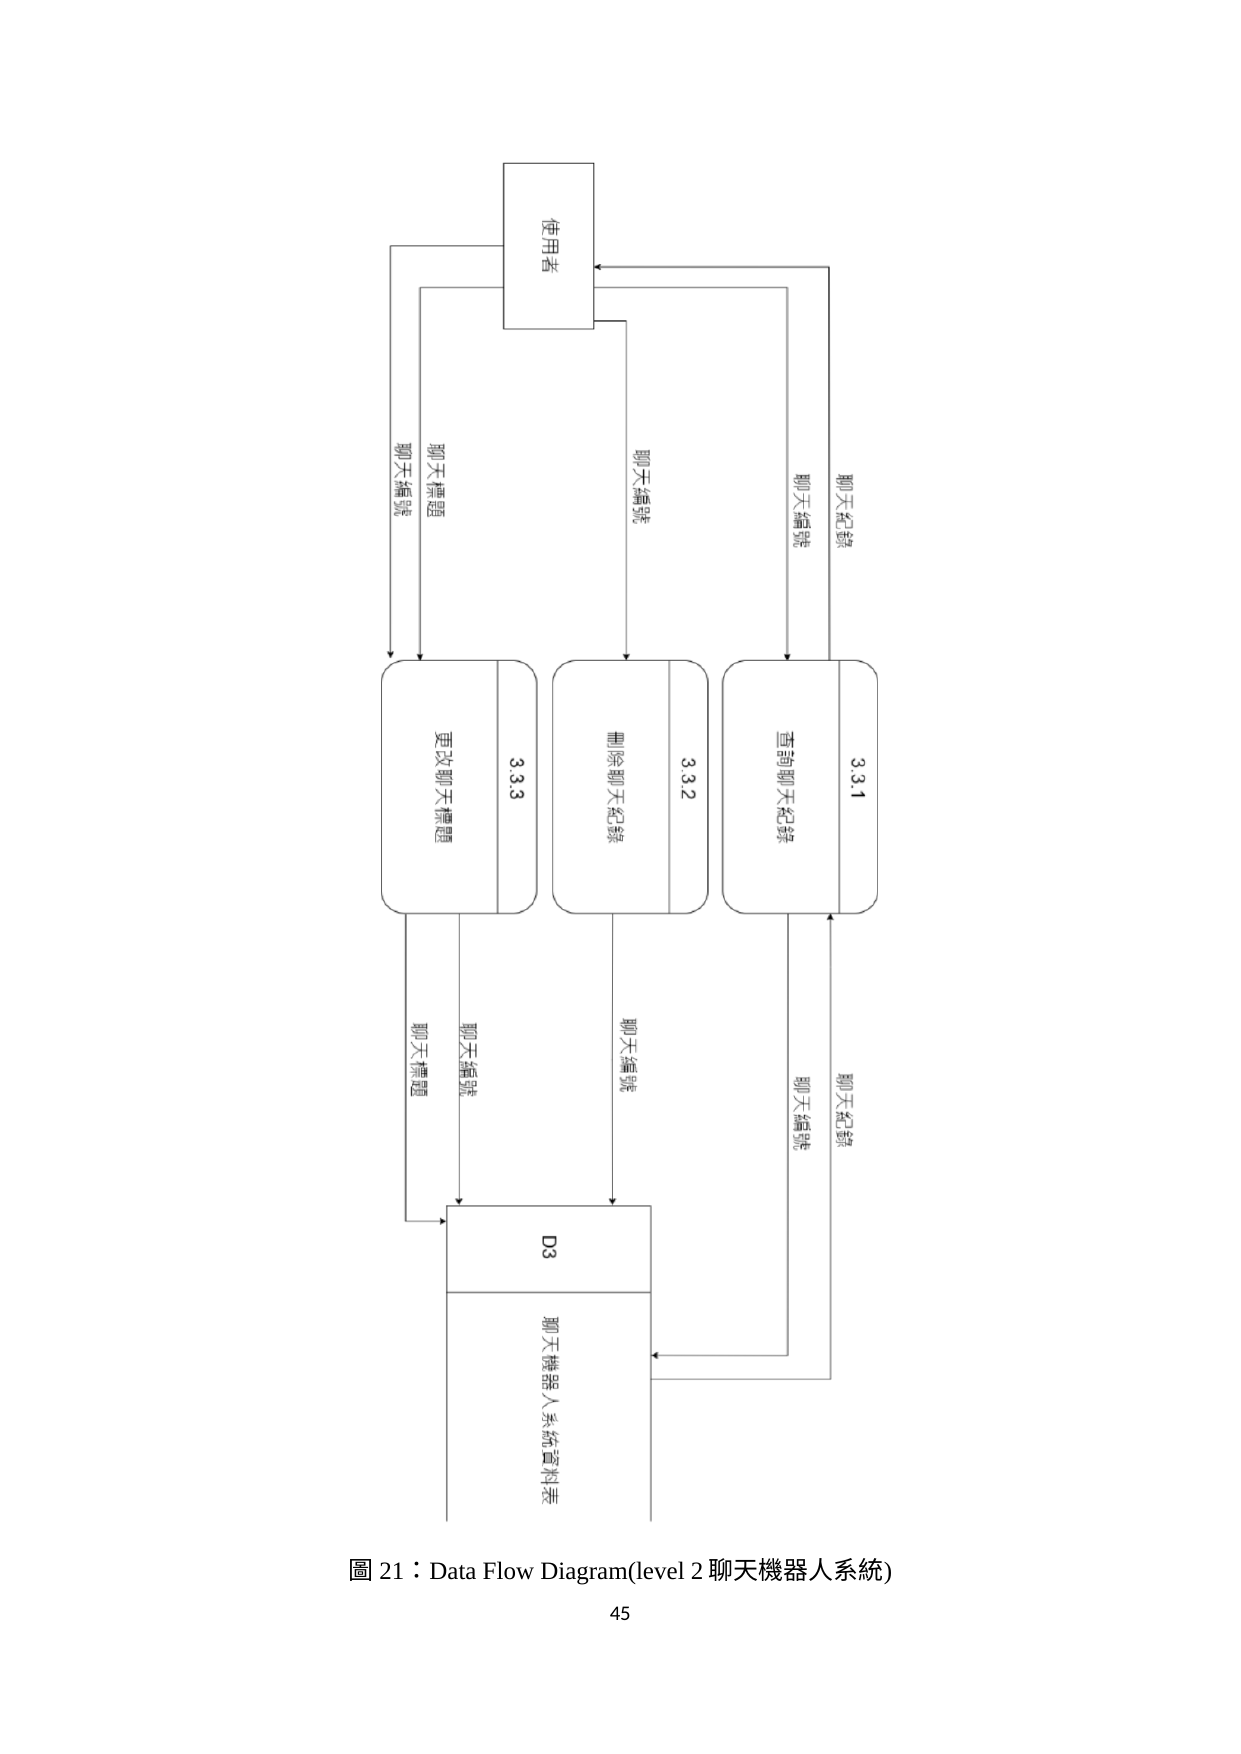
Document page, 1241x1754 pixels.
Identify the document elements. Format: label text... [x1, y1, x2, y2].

picture [381, 164, 877, 1522]
text 圖 21：Data Flow Diagram(level 2聊天機器人系統) [187, 1550, 1053, 1587]
